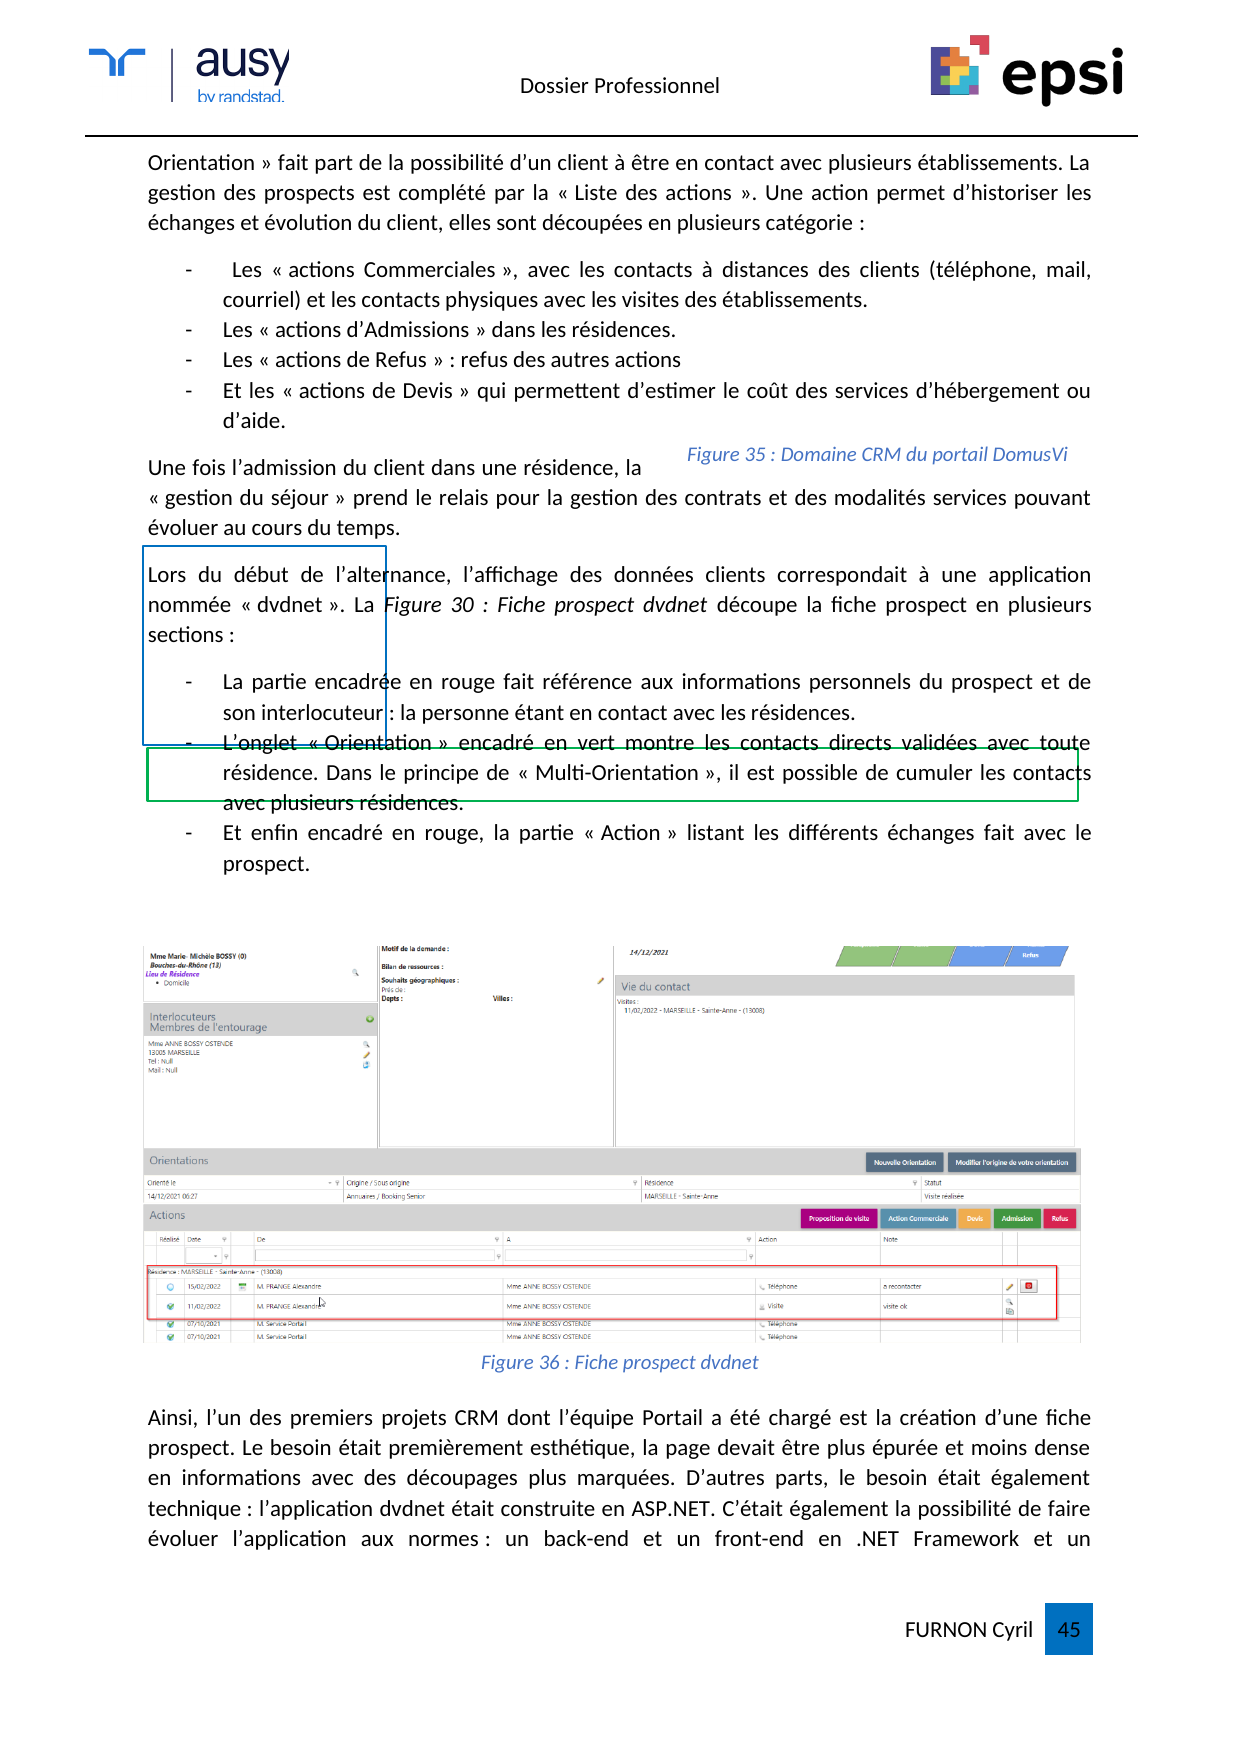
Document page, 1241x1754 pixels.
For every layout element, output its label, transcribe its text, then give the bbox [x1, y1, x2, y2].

list Les « actions Commerciales », avec les contacts à distances des clients (téléphone, mail, courriel) et les contacts physiques avec les visites des établissements. [185, 255, 1093, 313]
list Les « actions de Refus » : refus des autres actions [185, 346, 1093, 373]
list Et les « actions de Devis » qui permettent d’estimer le coût des services d’hébergement ou d’aide. [185, 376, 1093, 434]
text Lors du début de l’alternance, l’affichage des données clients correspondait à une application nommée « dvdnet ». La Figure 30 : Fiche prospect dvdnet découpe la fiche prospect en plusieurs sections : [148, 560, 1093, 648]
text Une fois l’admission du client dans une résidence, la « gestion du séjour » prend le relais pour la gestion des contrats et des modalités services pouvant évoluer au cours du temps. [148, 453, 1093, 541]
list Et enfin encadré en rouge, la partie « Action » listant les différents échanges fait avec le prospect. [185, 818, 1093, 877]
picture [88, 48, 289, 102]
list L’onglet « Orientation » encadré en vert montre les contacts directs validées avec toute résidence. Dans le principe de « Multi-Orientation », il est possible de cumuler les contacts avec plusieurs résidences. [185, 728, 1093, 816]
picture [137, 946, 1083, 1343]
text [148, 942, 1093, 1552]
list Les « actions d’Admissions » dans les résidences. [185, 315, 1093, 343]
list La partie encadrée en rouge fait référence aux informations personnels du prospect et de son interlocuteur : la personne étant en contact avec les résidences. [185, 667, 1093, 726]
